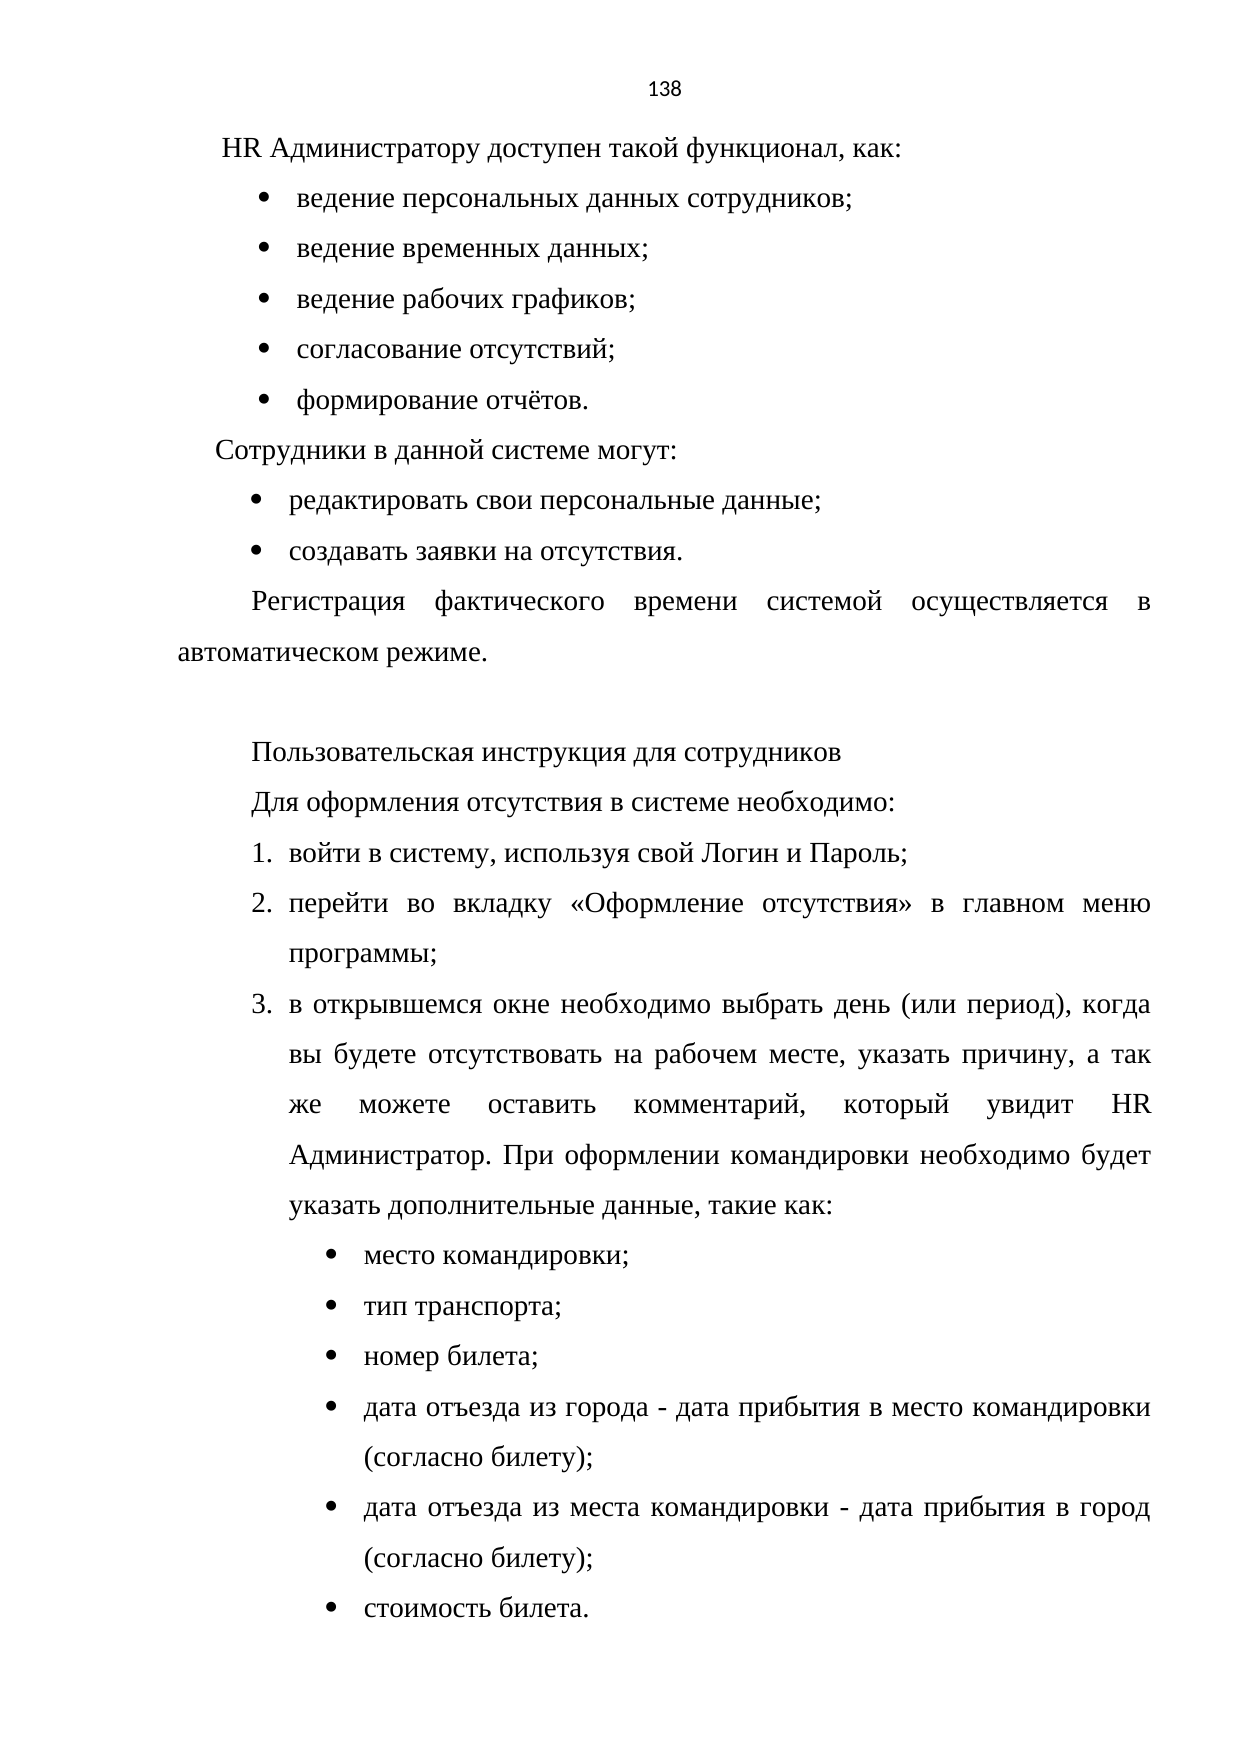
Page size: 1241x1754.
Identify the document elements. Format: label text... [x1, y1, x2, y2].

list войти в систему, используя свой Логин и Пароль; [251, 835, 1152, 868]
list редактировать свои персональные данные; [251, 482, 1152, 516]
list дата отъезда из места командировки - дата прибытия в город (согласно билету); [326, 1489, 1152, 1573]
list согласование отсутствий; [259, 331, 1152, 365]
list тип транспорта; [326, 1288, 1152, 1321]
list в открывшемся окне необходимо выбрать день (или период), когда вы будете отсутствовать на рабочем месте, указать причину, а так же можете оставить комментарий, который увидит HR Администратор. При оформлении командировки необходимо будет указать дополнительные данные, такие как: [251, 986, 1152, 1221]
text Сотрудники в данной системе могут: [177, 432, 1152, 466]
text Регистрация фактического времени системой осуществляется в автоматическом режиме. [177, 583, 1152, 667]
list перейти во вкладку «Оформление отсутствия» в главном меню программы; [251, 885, 1152, 969]
list ведение временных данных; [259, 231, 1152, 264]
list дата отъезда из города - дата прибытия в место командировки (согласно билету); [326, 1389, 1152, 1473]
list ведение рабочих графиков; [259, 281, 1152, 314]
list стоимость билета. [326, 1590, 1152, 1624]
text HR Администратору доступен такой функционал, как: [177, 130, 1152, 163]
list формирование отчётов. [259, 382, 1152, 415]
text Для оформления отсутствия в системе необходимо: [177, 784, 1152, 818]
list создавать заявки на отсутствия. [251, 533, 1152, 567]
list номер билета; [326, 1338, 1152, 1372]
text Пользовательская инструкция для сотрудников [177, 734, 1152, 768]
list ведение персональных данных сотрудников; [259, 180, 1152, 214]
list место командировки; [326, 1237, 1152, 1271]
